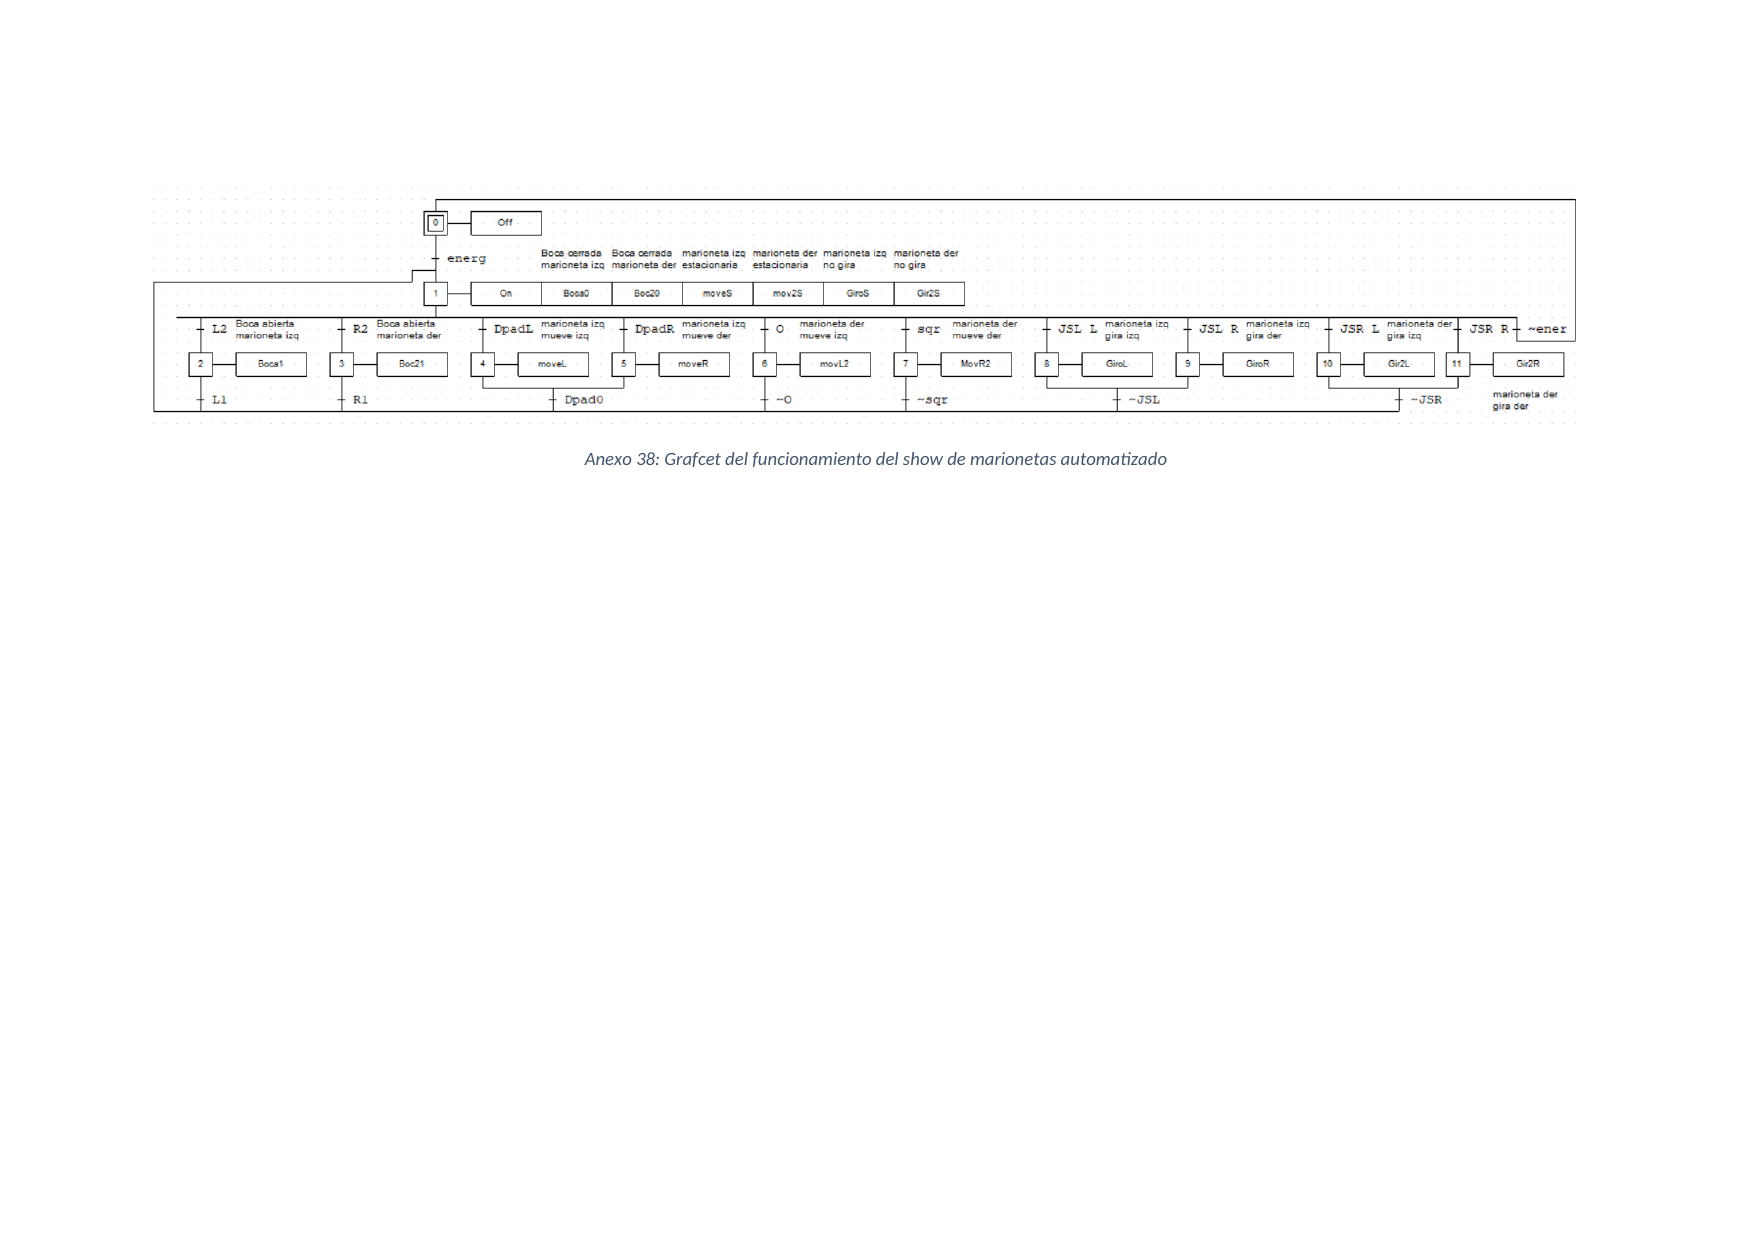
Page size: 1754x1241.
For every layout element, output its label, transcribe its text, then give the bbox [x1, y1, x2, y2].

picture [147, 177, 1583, 429]
